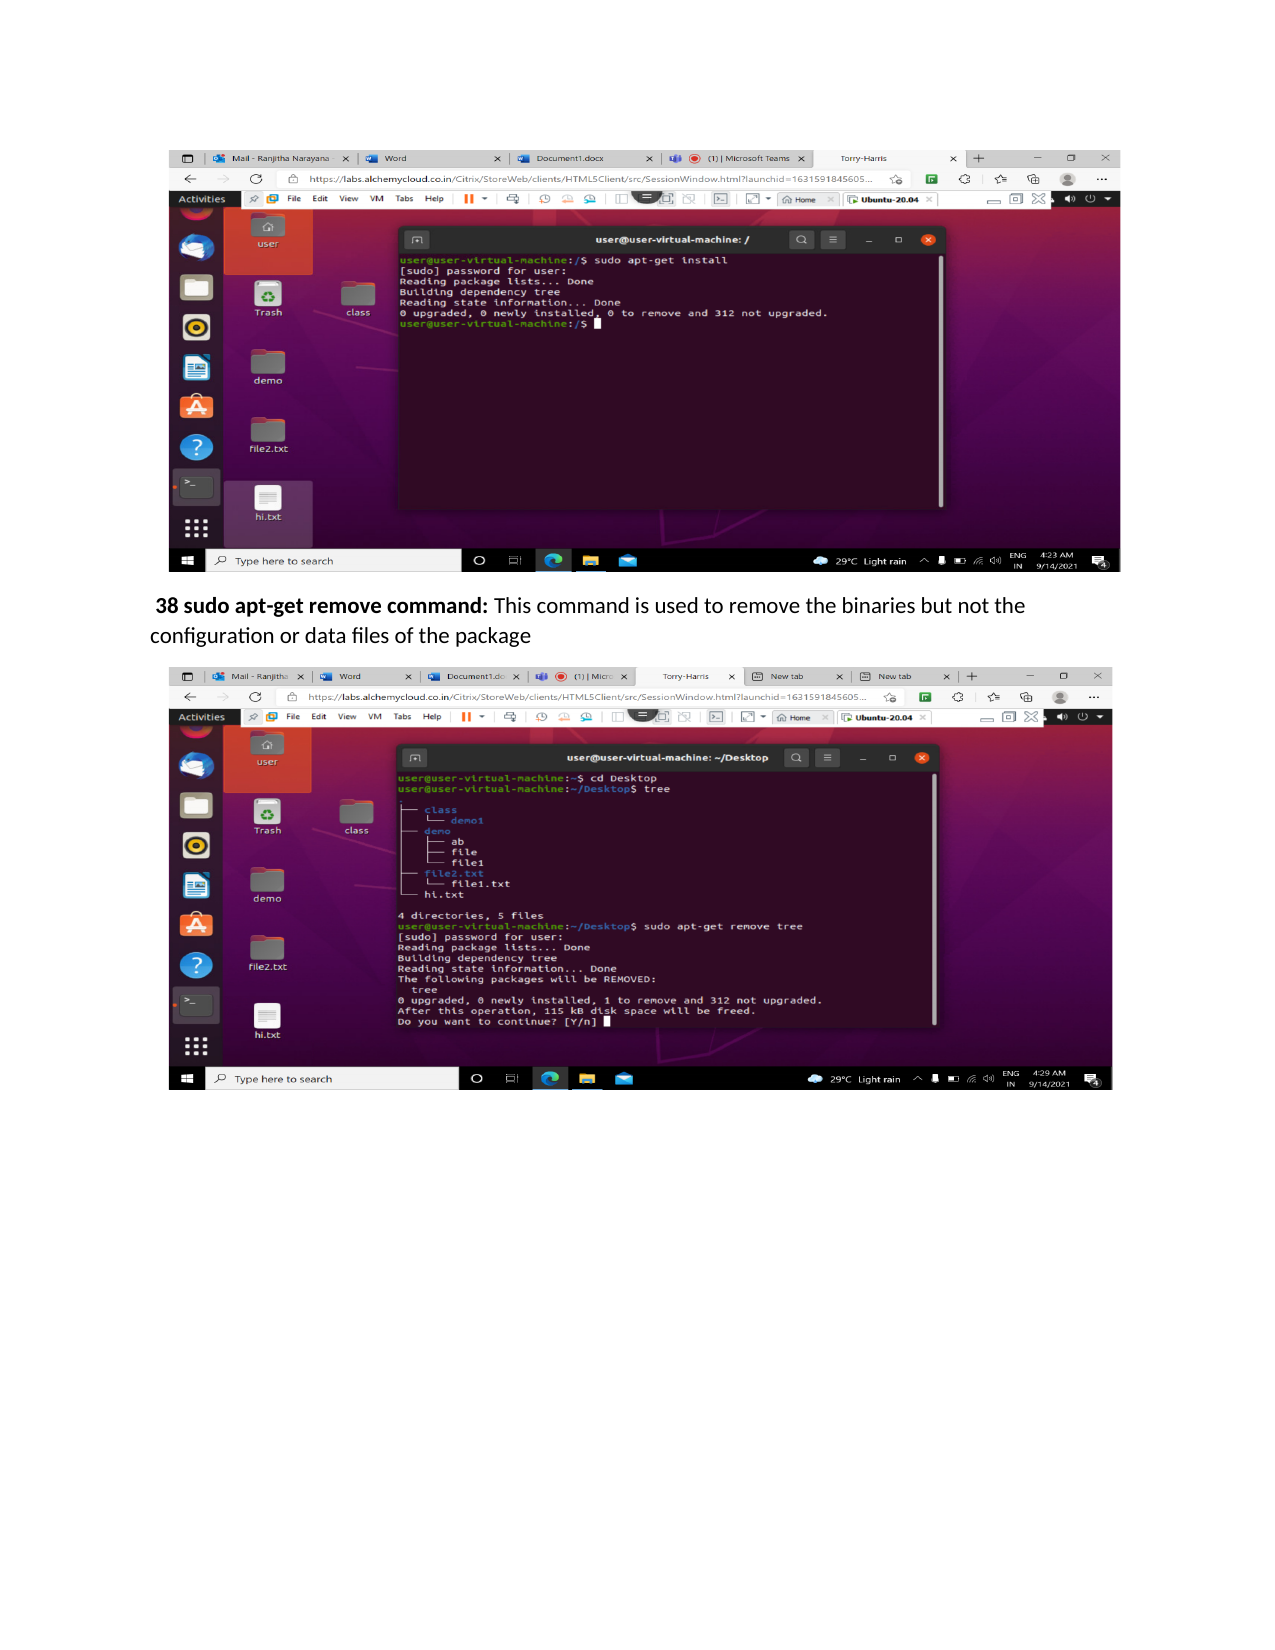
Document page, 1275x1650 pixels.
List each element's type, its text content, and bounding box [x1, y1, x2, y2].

text 38 sudo apt-get remove command: This command is used to remove the binaries but not the configuration or data files of the package [150, 591, 1125, 649]
